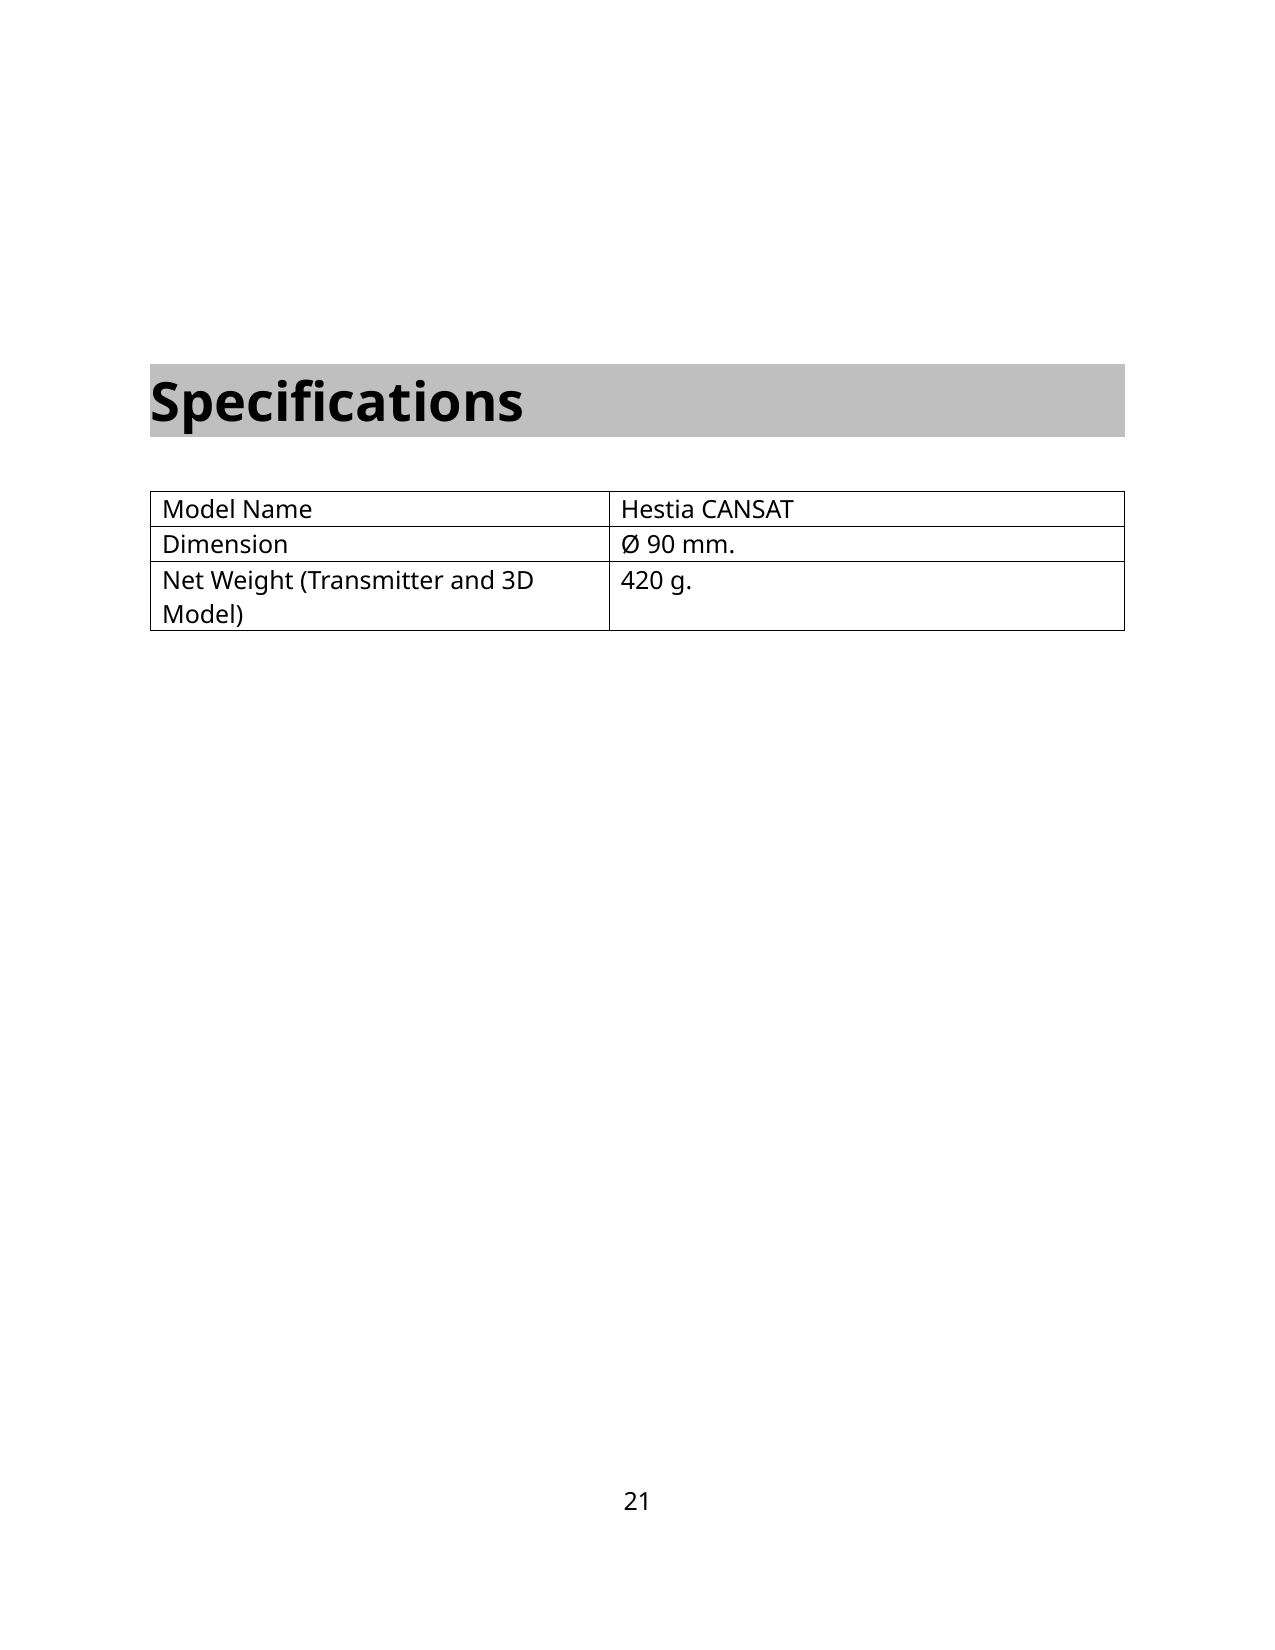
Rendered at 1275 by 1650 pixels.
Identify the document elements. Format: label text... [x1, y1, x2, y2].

subtitle Specifications [150, 364, 1125, 437]
table_cell Ø 90 mm. [610, 527, 1124, 561]
table_cell Net Weight (Transmitter and 3D Model) [151, 562, 609, 630]
table_header Hestia CANSAT [610, 492, 1124, 526]
table_cell Dimension [151, 527, 609, 561]
table_header Model Name [151, 492, 609, 526]
table_cell 420 g. [610, 562, 1124, 630]
